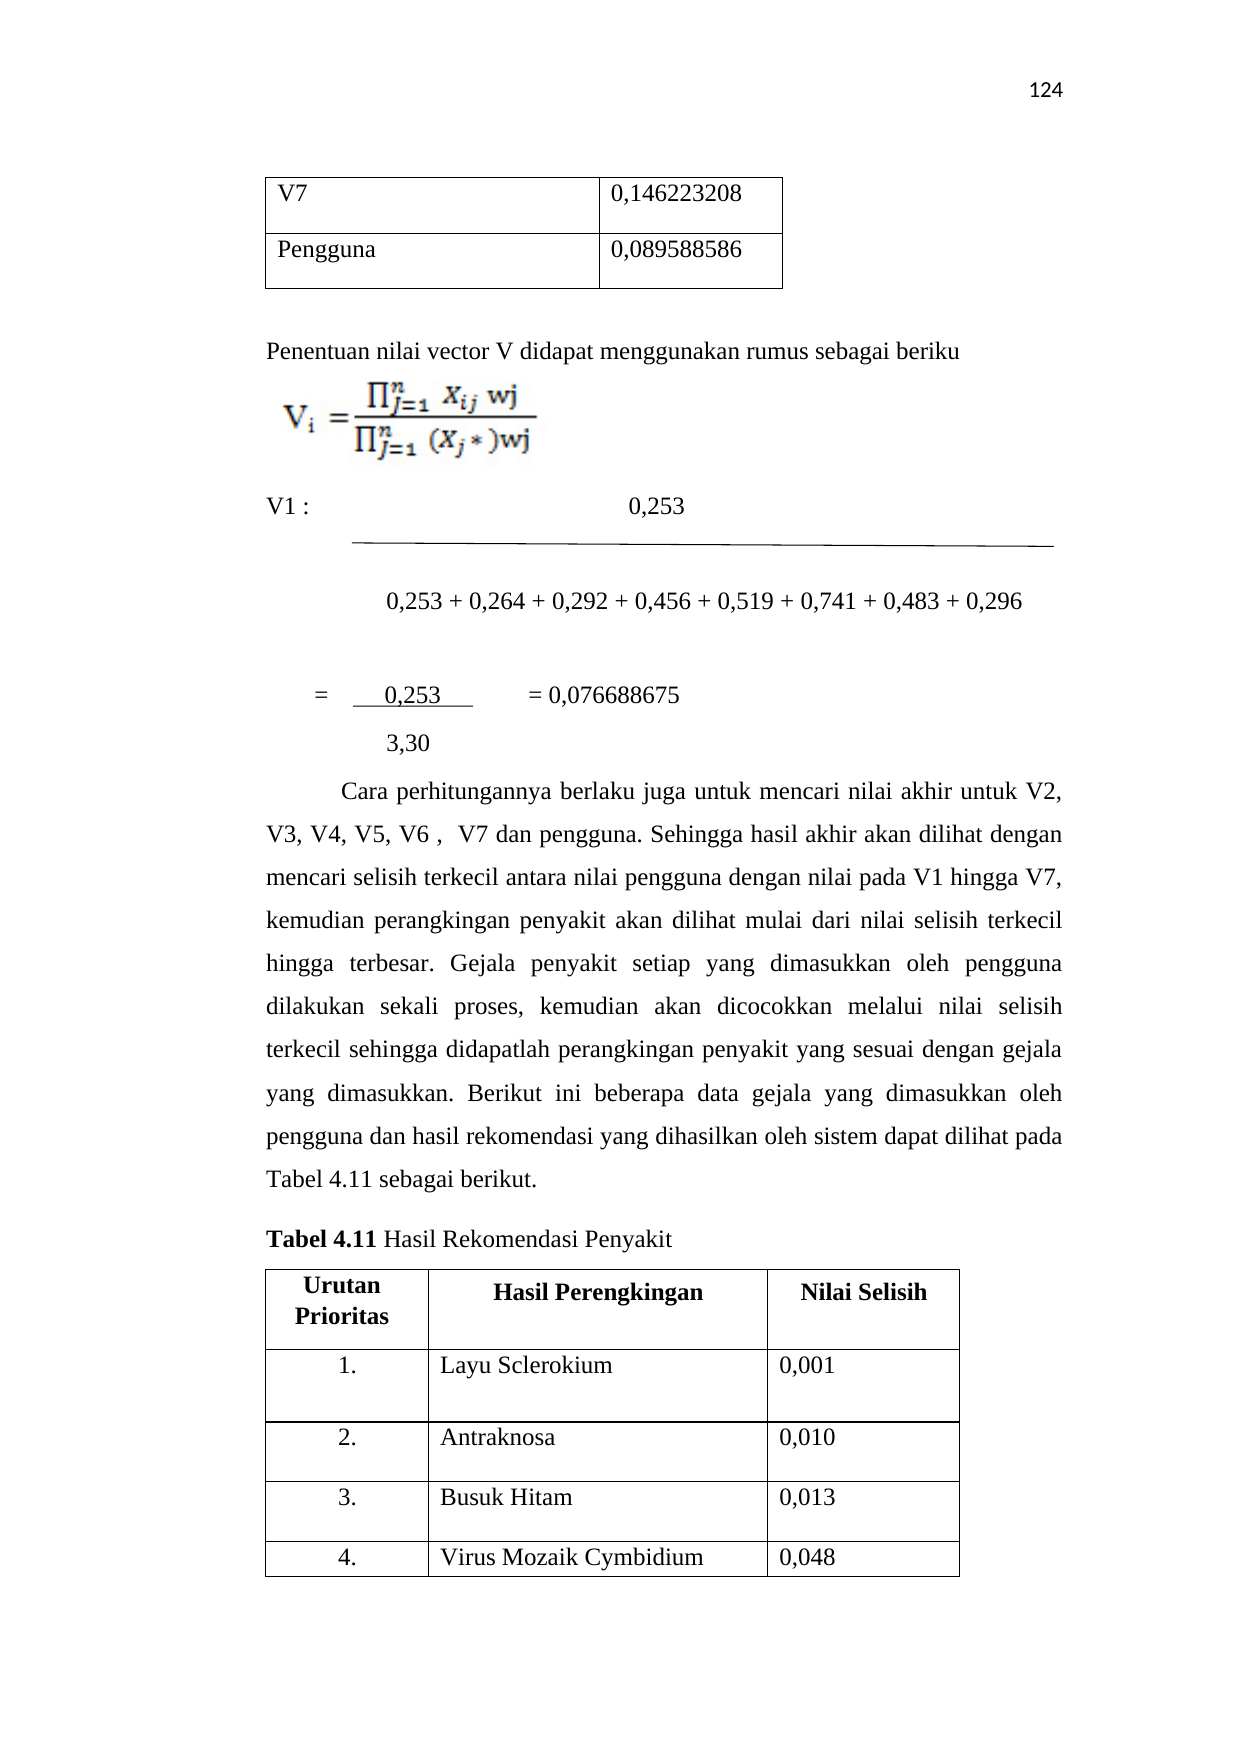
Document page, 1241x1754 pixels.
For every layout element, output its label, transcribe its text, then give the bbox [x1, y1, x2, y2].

table_cell 1. [266, 1350, 428, 1421]
table_cell 0,001 [768, 1350, 959, 1421]
text 0,253 + 0,264 + 0,292 + 0,456 + 0,519 + 0,741 + 0,483 + 0,296 [311, 586, 1063, 614]
table_cell 2. [266, 1423, 428, 1481]
text = 0,253 = 0,076688675 [295, 680, 1063, 709]
table_cell 0,089588586 [600, 234, 782, 288]
table_cell V7 [266, 178, 599, 233]
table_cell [429, 1542, 767, 1576]
table_cell 0,010 [768, 1423, 959, 1481]
table_cell Busuk Hitam [429, 1482, 767, 1541]
text 3,30 [236, 728, 1063, 757]
table_cell 4. [266, 1542, 428, 1576]
table_header Nilai Selisih [768, 1270, 959, 1349]
table_cell 0,146223208 [600, 178, 782, 233]
table_header Hasil Perengkingan [429, 1270, 767, 1349]
text Cara perhitungannya berlaku juga untuk mencari nilai akhir untuk V2, V3, V4, V5, V6 , V7 dan pengguna. Sehingga hasil akhir akan dilihat dengan mencari selisih terkecil antara nilai pengguna dengan nilai pada V1 hingga V7, kemudian perangkingan penyakit akan dilihat mulai dari nilai selisih terkecil hingga terbesar. Gejala penyakit setiap yang dimasukkan oleh pengguna dilakukan sekali proses, kemudian akan dicocokkan melalui nilai selisih terkecil sehingga didapatlah perangkingan penyakit yang sesuai dengan gejala yang dimasukkan. Berikut ini beberapa data gejala yang dimasukkan oleh pengguna dan hasil rekomendasi yang dihasilkan oleh sistem dapat dilihat pada Tabel 4.11 sebagai berikut. [266, 776, 1063, 1193]
table_cell Antraknosa [429, 1423, 767, 1481]
table_cell 0,048 [768, 1542, 959, 1576]
text Tabel 4.11 Hasil Rekomendasi Penyakit [236, 1224, 1063, 1252]
table_cell 3. [266, 1482, 428, 1541]
table_cell Pengguna [266, 234, 599, 288]
table_cell Layu Sclerokium [429, 1350, 767, 1421]
table_cell 0,013 [768, 1482, 959, 1541]
picture [265, 366, 552, 473]
text V1 : 0,253 [266, 491, 1063, 520]
table_header Urutan Prioritas [266, 1270, 428, 1349]
